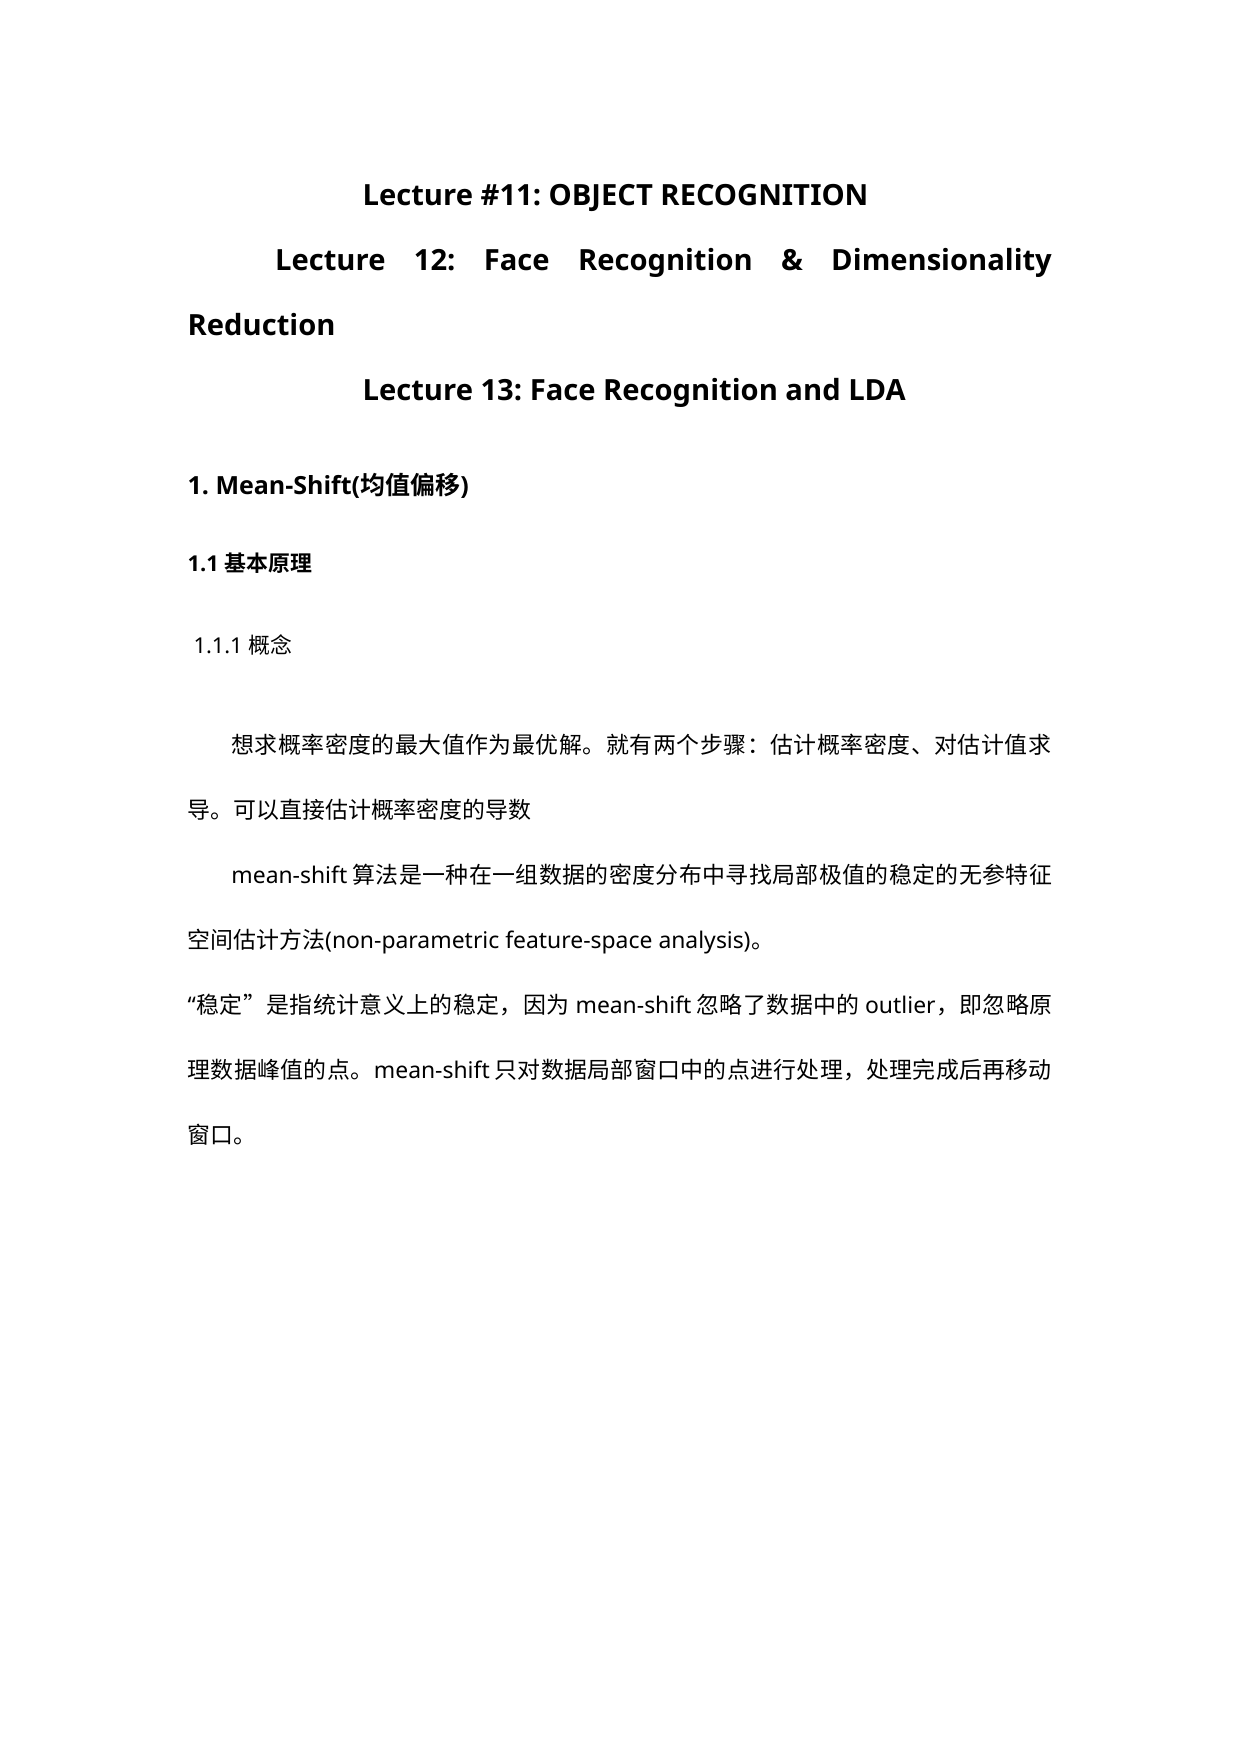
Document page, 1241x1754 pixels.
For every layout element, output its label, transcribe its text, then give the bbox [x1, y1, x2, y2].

subtitle 1.1 基本原理 [187, 545, 1053, 578]
list “稳定”是指统计意义上的稳定，因为mean-shift忽略了数据中的outlier，即忽略原理数据峰值的点。mean-shift只对数据局部窗口中的点进行处理，处理完成后再移动窗口。 [187, 971, 1053, 1166]
list mean-shift算法是一种在一组数据的密度分布中寻找局部极值的稳定的无参特征空间估计方法(non-parametric feature-space analysis)。 [187, 841, 1053, 971]
list 想求概率密度的最大值作为最优解。就有两个步骤：估计概率密度、对估计值求导。可以直接估计概率密度的导数 [187, 711, 1053, 841]
subtitle 1.1.1 概念 [187, 628, 1053, 661]
subtitle 1. Mean-Shift(均值偏移) [187, 451, 1053, 516]
list Lecture #11: OBJECT RECOGNITION [319, 162, 1053, 227]
list Lecture 12: Face Recognition & Dimensionality Reduction [187, 227, 1053, 357]
list Lecture 13: Face Recognition and LDA [319, 357, 1053, 422]
